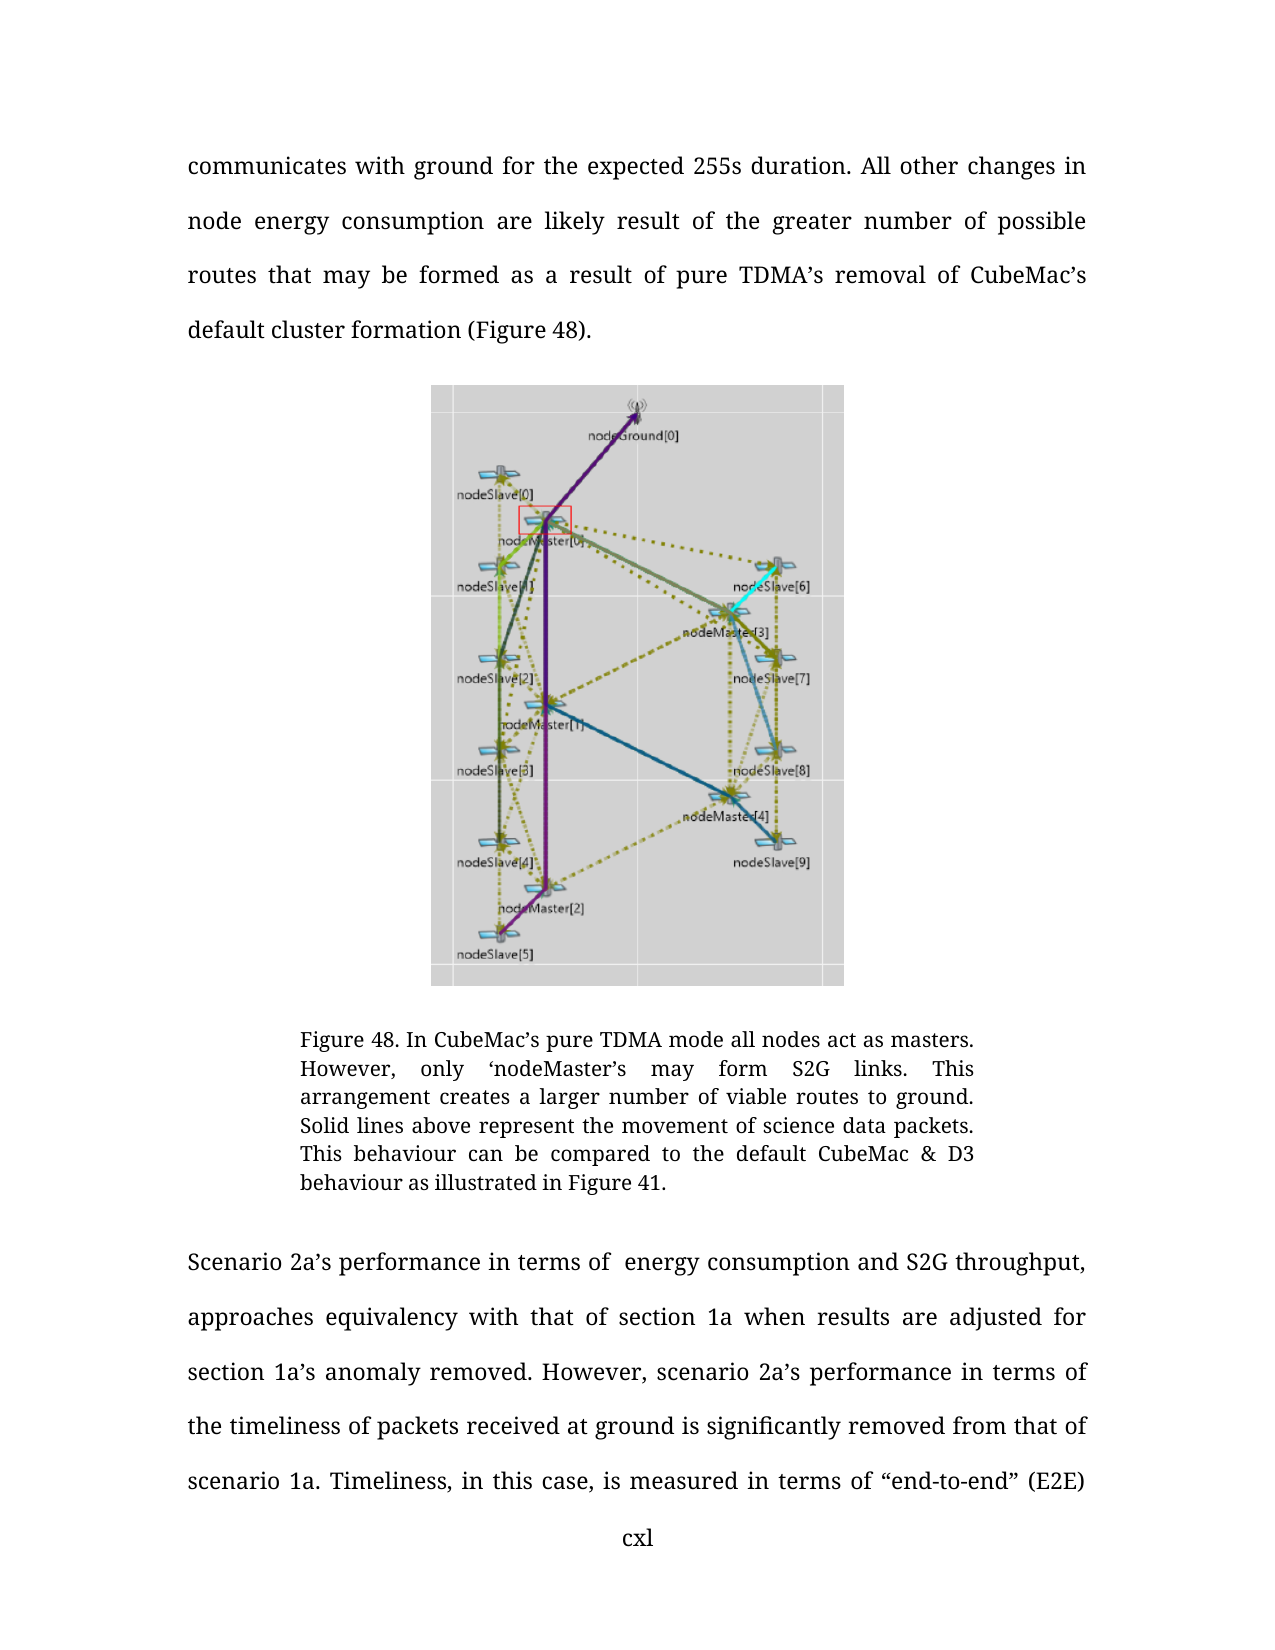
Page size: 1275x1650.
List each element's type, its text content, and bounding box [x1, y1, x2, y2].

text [187, 1246, 1087, 1496]
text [187, 150, 1087, 345]
text Figure 48. In CubeMac’s pure TDMA mode all nodes act as masters. However, only ‘nodeMaster’s may form S2G links. This arrangement creates a larger number of viable routes to ground. Solid lines above represent the movement of science data packets. This behaviour can be compared to the default CubeMac & D3 behaviour as illustrated in Figure 41. [300, 1026, 975, 1196]
picture [431, 385, 844, 986]
